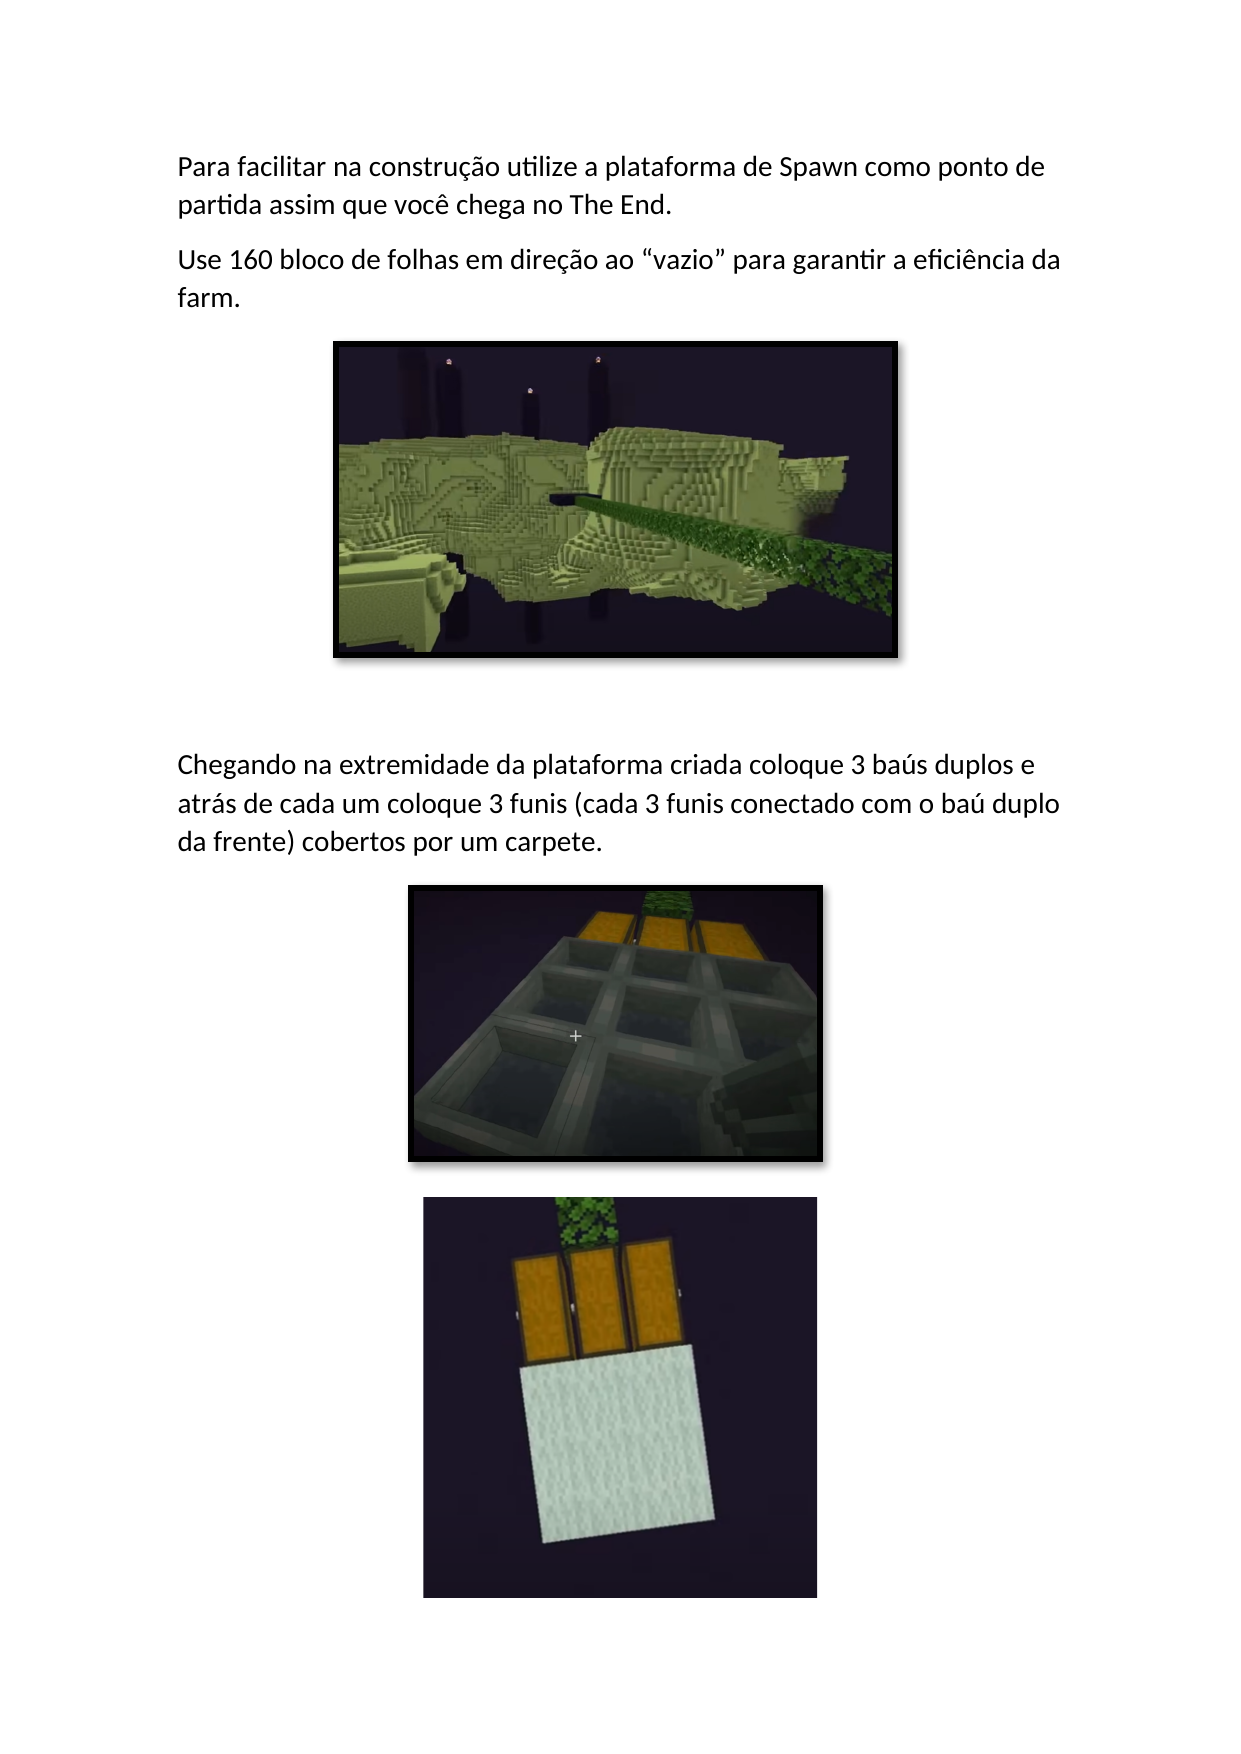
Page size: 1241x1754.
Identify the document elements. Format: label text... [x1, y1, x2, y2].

picture [414, 891, 817, 1156]
picture [339, 347, 892, 652]
text Para facilitar na construção utilize a plataforma de Spawn como ponto de partida assim que você chega no The End. [177, 148, 1063, 222]
text Use 160 bloco de folhas em direção ao “vazio” para garantir a eficiência da farm. [177, 241, 1063, 315]
picture [423, 1197, 818, 1598]
text Chegando na extremidade da plataforma criada coloque 3 baús duplos e atrás de cada um coloque 3 funis (cada 3 funis conectado com o baú duplo da frente) cobertos por um carpete. [177, 746, 1063, 859]
